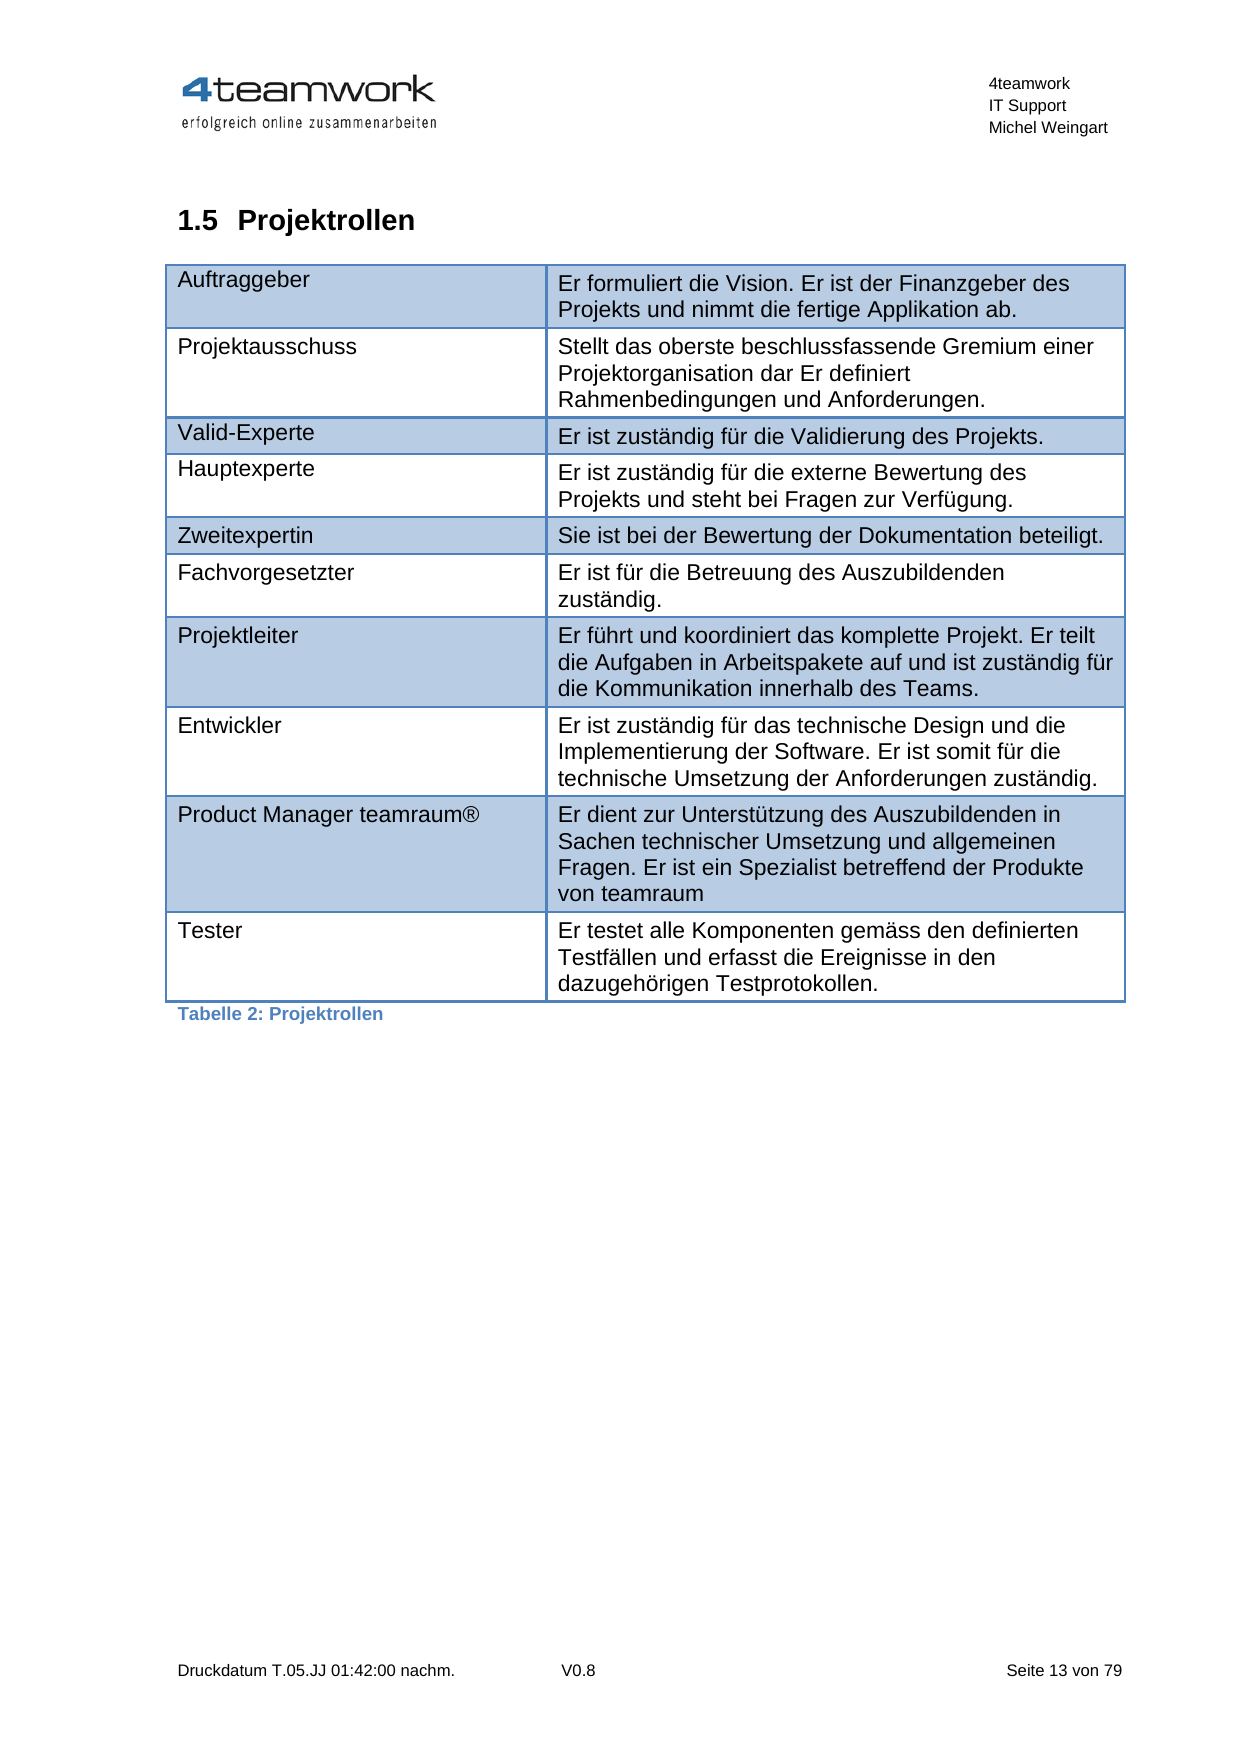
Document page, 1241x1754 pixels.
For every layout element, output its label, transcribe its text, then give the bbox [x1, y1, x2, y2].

table_cell Er ist für die Betreuung des Auszubildenden zuständig. [548, 555, 1124, 616]
table_cell Fachvorgesetzter [167, 555, 545, 616]
table_cell Projektleiter [167, 618, 545, 706]
table_cell Er führt und koordiniert das komplette Projekt. Er teilt die Aufgaben in Arbeitspakete auf und ist zuständig für die Kommunikation innerhalb des Teams. [548, 618, 1124, 706]
table_cell Zweitexpertin [167, 518, 545, 553]
text Tabelle 2: Projektrollen [177, 1003, 1122, 1024]
table_cell Product Manager teamraum® [167, 797, 545, 911]
table_cell Hauptexperte [167, 455, 545, 516]
table_cell Tester [167, 913, 545, 1000]
table_cell Valid-Experte [167, 419, 545, 453]
table_cell Er dient zur Unterstützung des Auszubildenden in Sachen technischer Umsetzung und allgemeinen Fragen. Er ist ein Spezialist betreffend der Produkte von teamraum [548, 797, 1124, 911]
picture [177, 69, 440, 134]
table_cell Er testet alle Komponenten gemäss den definierten Testfällen und erfasst die Ereignisse in den dazugehörigen Testprotokollen. [548, 913, 1124, 1000]
table_cell Projektausschuss [167, 329, 545, 416]
table_cell Er ist zuständig für die Validierung des Projekts. [548, 419, 1124, 453]
table_header Er formuliert die Vision. Er ist der Finanzgeber des Projekts und nimmt die fertige Applikation ab. [548, 266, 1124, 327]
table_cell Er ist zuständig für das technische Design und die Implementierung der Software. Er ist somit für die technische Umsetzung der Anforderungen zuständig. [548, 708, 1124, 795]
table_cell Entwickler [167, 708, 545, 795]
subtitle Projektrollen [177, 203, 1122, 237]
table_cell Er ist zuständig für die externe Bewertung des Projekts und steht bei Fragen zur Verfügung. [548, 455, 1124, 516]
table_header Auftraggeber [167, 266, 545, 327]
table_cell Stellt das oberste beschlussfassende Gremium einer Projektorganisation dar Er definiert Rahmenbedingungen und Anforderungen. [548, 329, 1124, 416]
table_cell Sie ist bei der Bewertung der Dokumentation beteiligt. [548, 518, 1124, 553]
